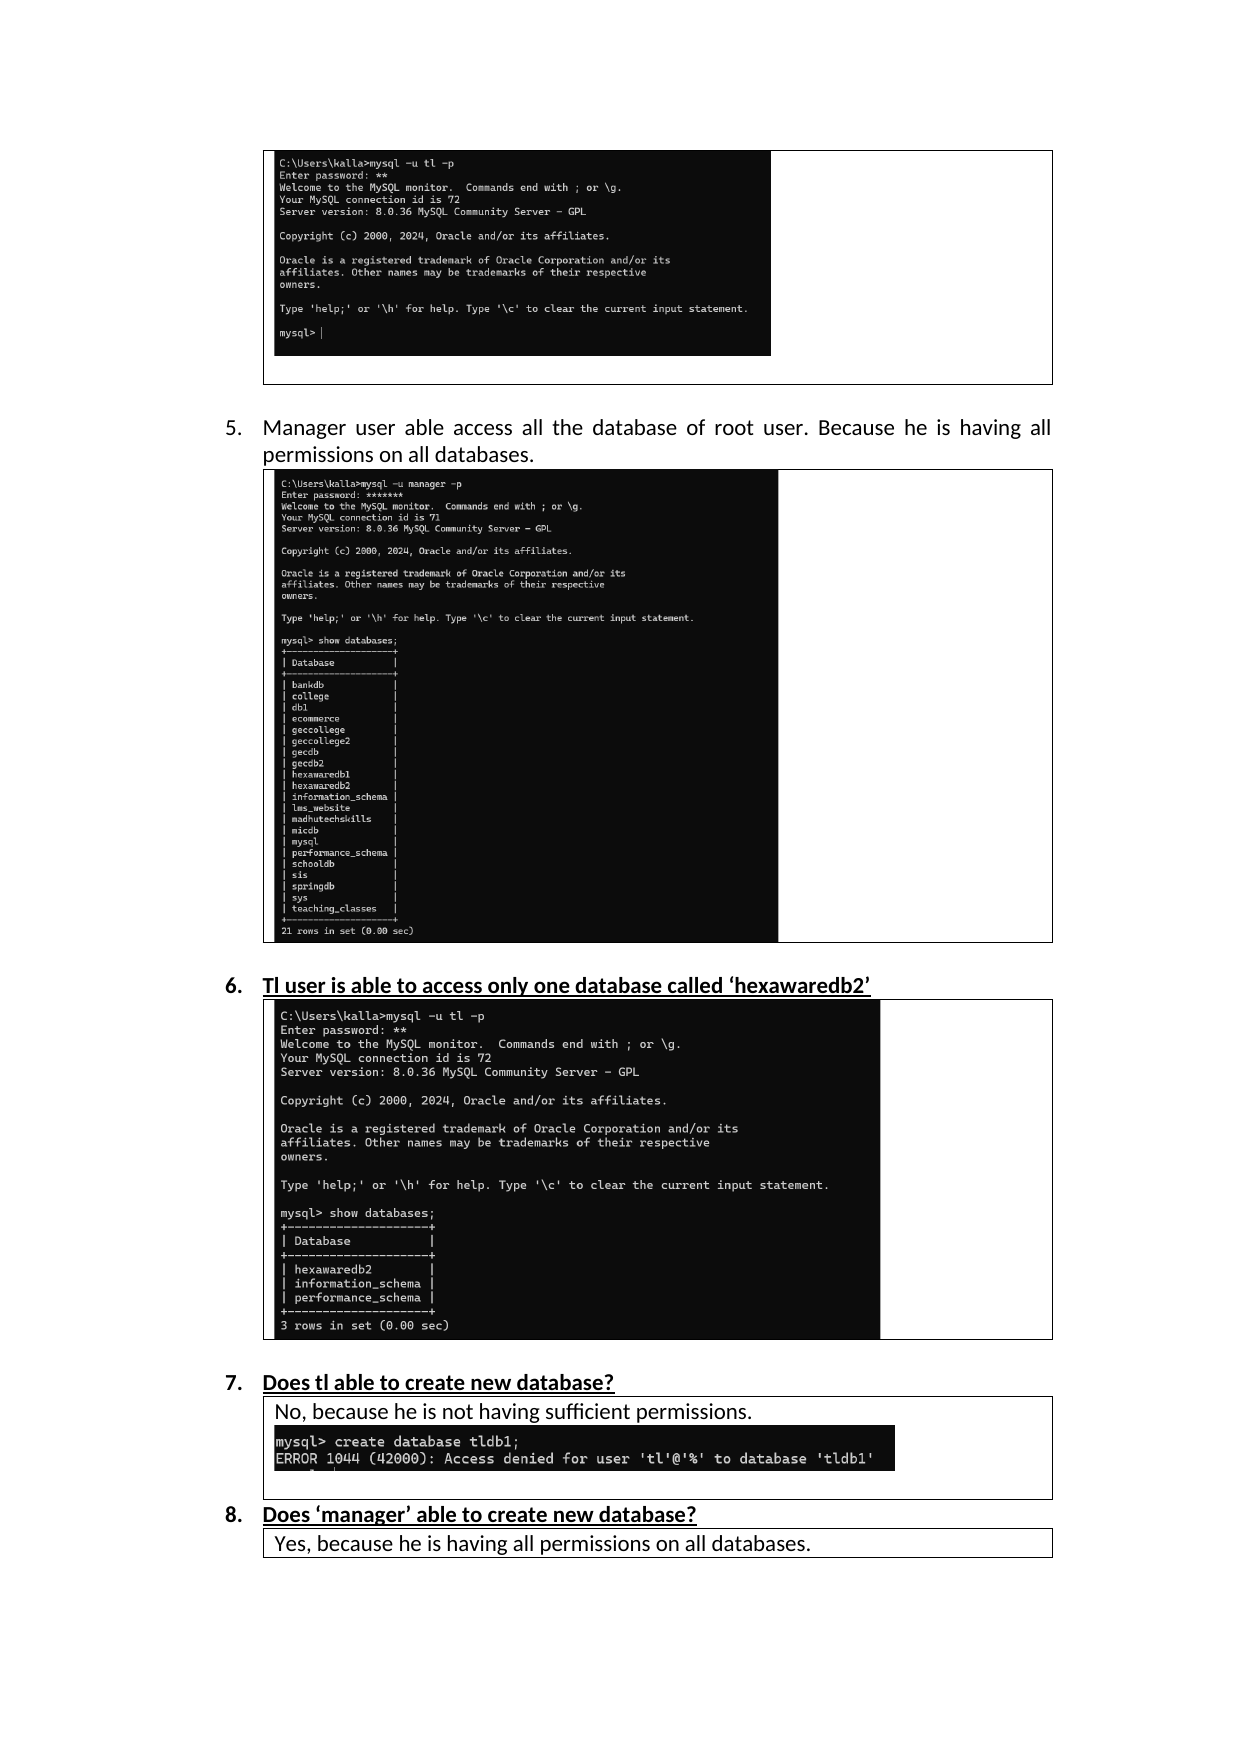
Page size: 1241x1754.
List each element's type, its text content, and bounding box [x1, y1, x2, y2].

picture [274, 1425, 895, 1471]
table_header [881, 1000, 1052, 1339]
table_header [779, 470, 1052, 942]
table_header [264, 470, 274, 942]
list Does tl able to create new database? [225, 1368, 1053, 1396]
picture [274, 469, 779, 942]
picture [274, 1000, 881, 1339]
table_header [264, 1000, 274, 1339]
list Tl user is able to access only one database called ‘hexawaredb2’ [225, 971, 1053, 999]
table_header No, because he is not having sufficient permissions. [264, 1397, 1052, 1499]
list Manager user able access all the database of root user. Because he is having all permissions on all databases. [225, 413, 1053, 469]
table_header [264, 1529, 1052, 1557]
list Does ‘manager’ able to create new database? [225, 1500, 1053, 1528]
picture [274, 151, 771, 356]
table_header (or) [264, 151, 1052, 383]
